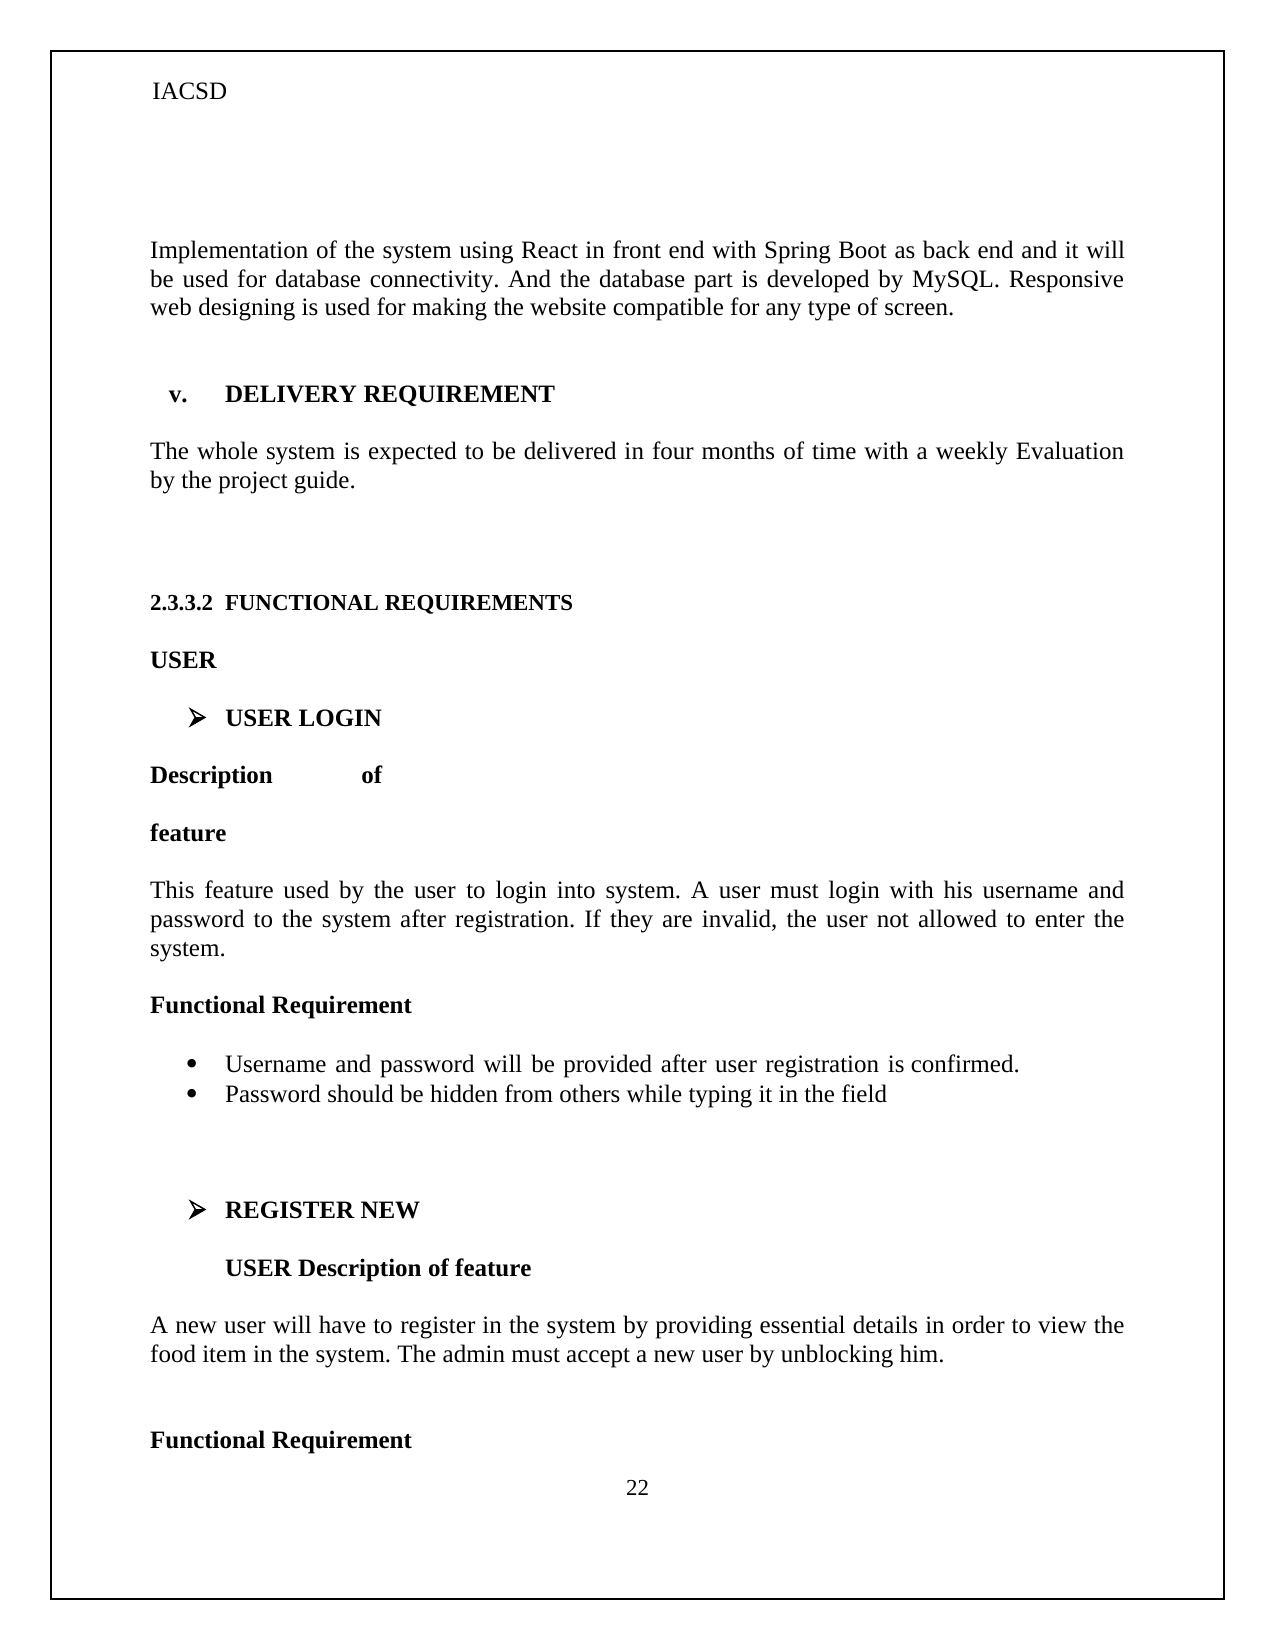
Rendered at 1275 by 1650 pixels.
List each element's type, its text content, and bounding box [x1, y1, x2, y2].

text Implementation of the system using React in front end with Spring Boot as back end and it will be used for database connectivity. And the database part is developed by MySQL. Responsive web designing is used for making the website compatible for any type of screen. [150, 235, 1125, 321]
text Functional Requirement [150, 991, 1221, 1019]
list FUNCTIONAL REQUIREMENTS [150, 589, 1221, 615]
list USER LOGIN Description of feature [150, 703, 382, 847]
list REGISTER NEW [187, 1195, 1221, 1224]
list Username and password will be provided after user registration is confirmed. [187, 1048, 1221, 1078]
text The whole system is expected to be delivered in four months of time with a weekly Evaluation by the project guide. [150, 436, 1125, 494]
list DELIVERY REQUIREMENT [169, 379, 1221, 407]
text A new user will have to register in the system by providing essential details in order to view the food item in the system. The admin must accept a new user by unblocking him. [150, 1310, 1125, 1368]
text USER [150, 646, 1221, 674]
text This feature used by the user to login into system. A user must login with his username and password to the system after registration. If they are invalid, the user not allowed to enter the system. [150, 876, 1125, 962]
text USER Description of feature [225, 1253, 1221, 1282]
text Functional Requirement [150, 1425, 1221, 1454]
list Password should be hidden from others while typing it in the field [187, 1078, 1221, 1109]
